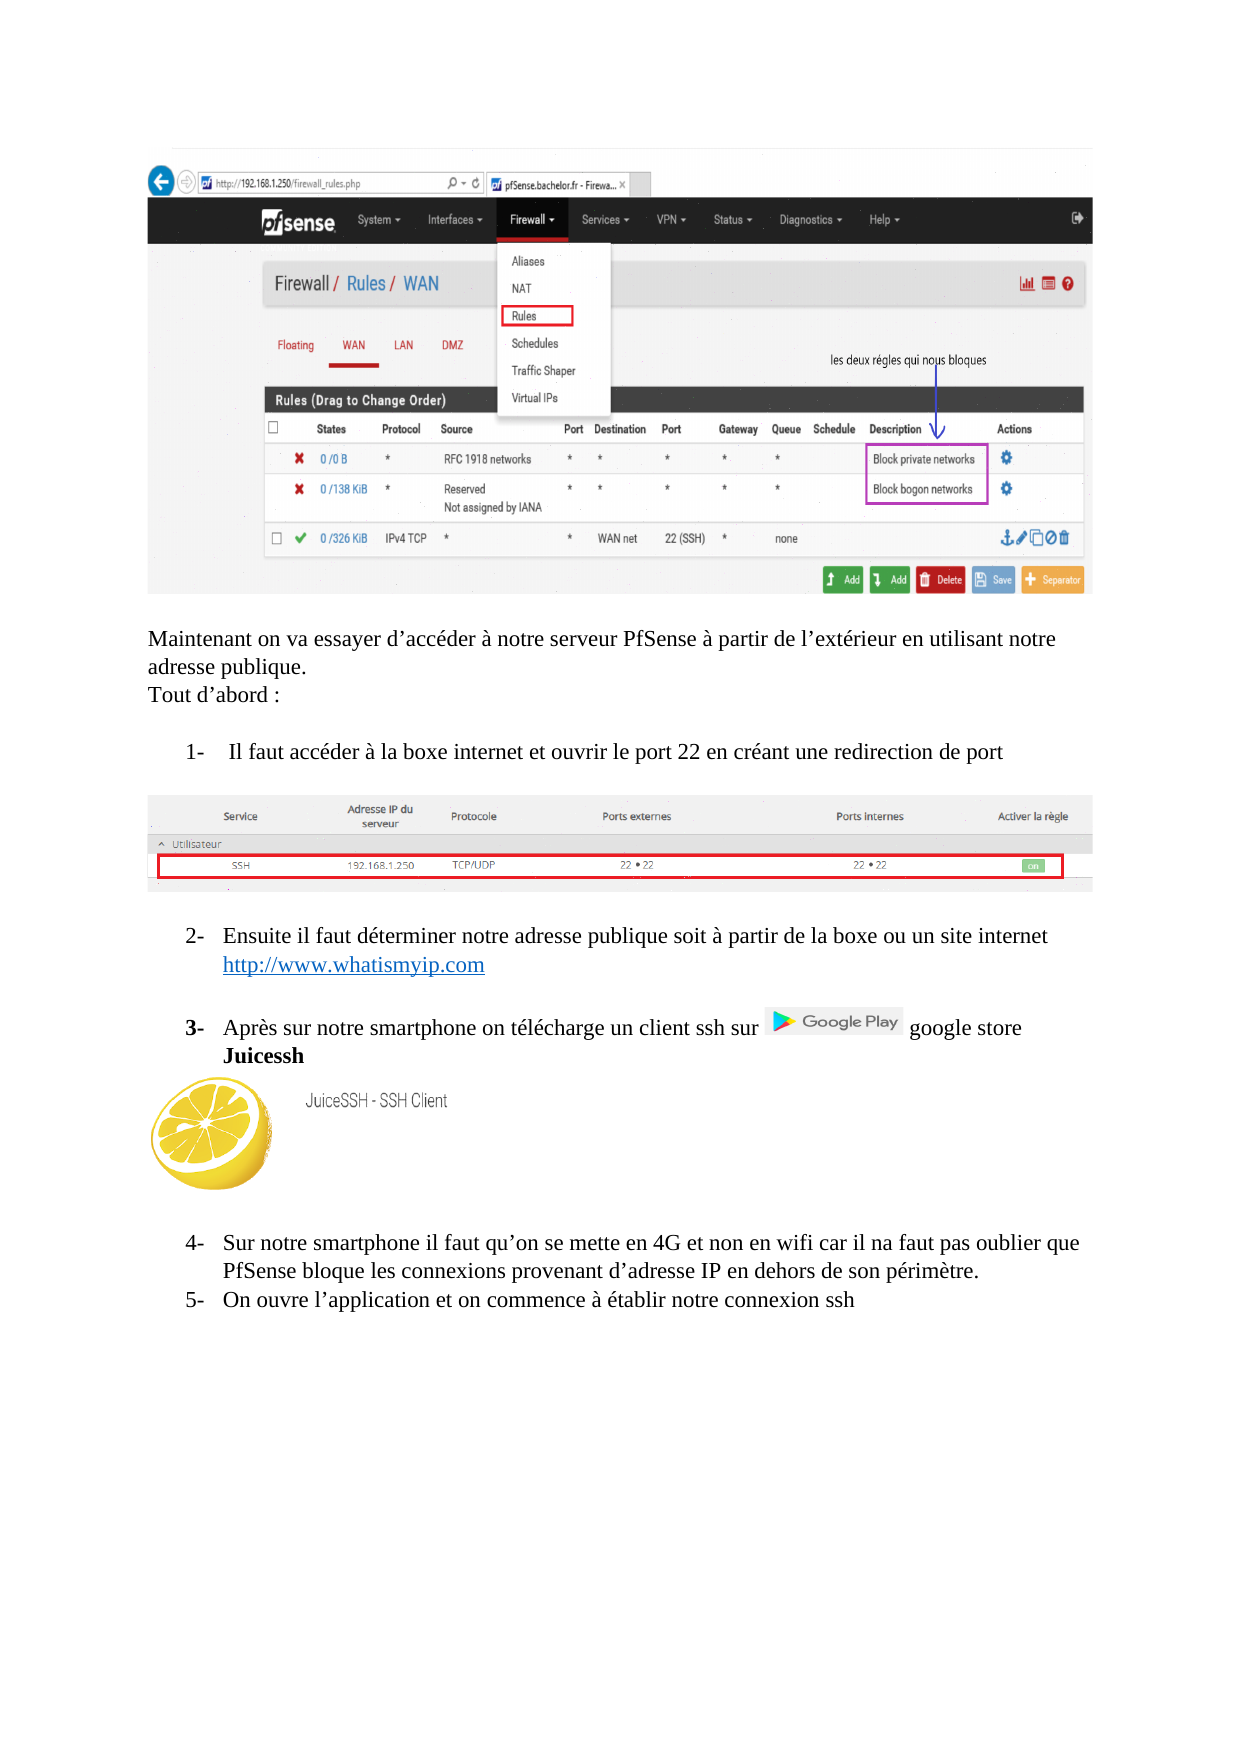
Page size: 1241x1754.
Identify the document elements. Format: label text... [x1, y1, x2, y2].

list Ensuite il faut déterminer notre adresse publique soit à partir de la boxe ou un site internet http://www.whatismyip.com [185, 922, 1093, 977]
list Sur notre smartphone il faut qu’on se mette en 4G et non en wifi car il na faut pas oublier que PfSense bloque les connexions provenant d’adresse IP en dehors de son périmètre. [185, 1229, 1093, 1283]
list Après sur notre smartphone on télécharge un client ssh sur google store Juicessh [185, 1007, 1093, 1068]
text Tout d’abord : [148, 681, 1093, 708]
picture [764, 1007, 904, 1035]
picture [147, 147, 1093, 594]
picture [147, 795, 1093, 892]
list Il faut accéder à la boxe internet et ouvrir le port 22 en créant une redirection de port [185, 738, 1093, 765]
list On ouvre l’application et on commence à établir notre connexion ssh [185, 1286, 1093, 1312]
text Maintenant on va essayer d’accéder à notre serveur PfSense à partir de l’extérieur en utilisant notre adresse publique. [148, 624, 1093, 679]
picture [147, 1070, 278, 1199]
picture [303, 1090, 451, 1110]
